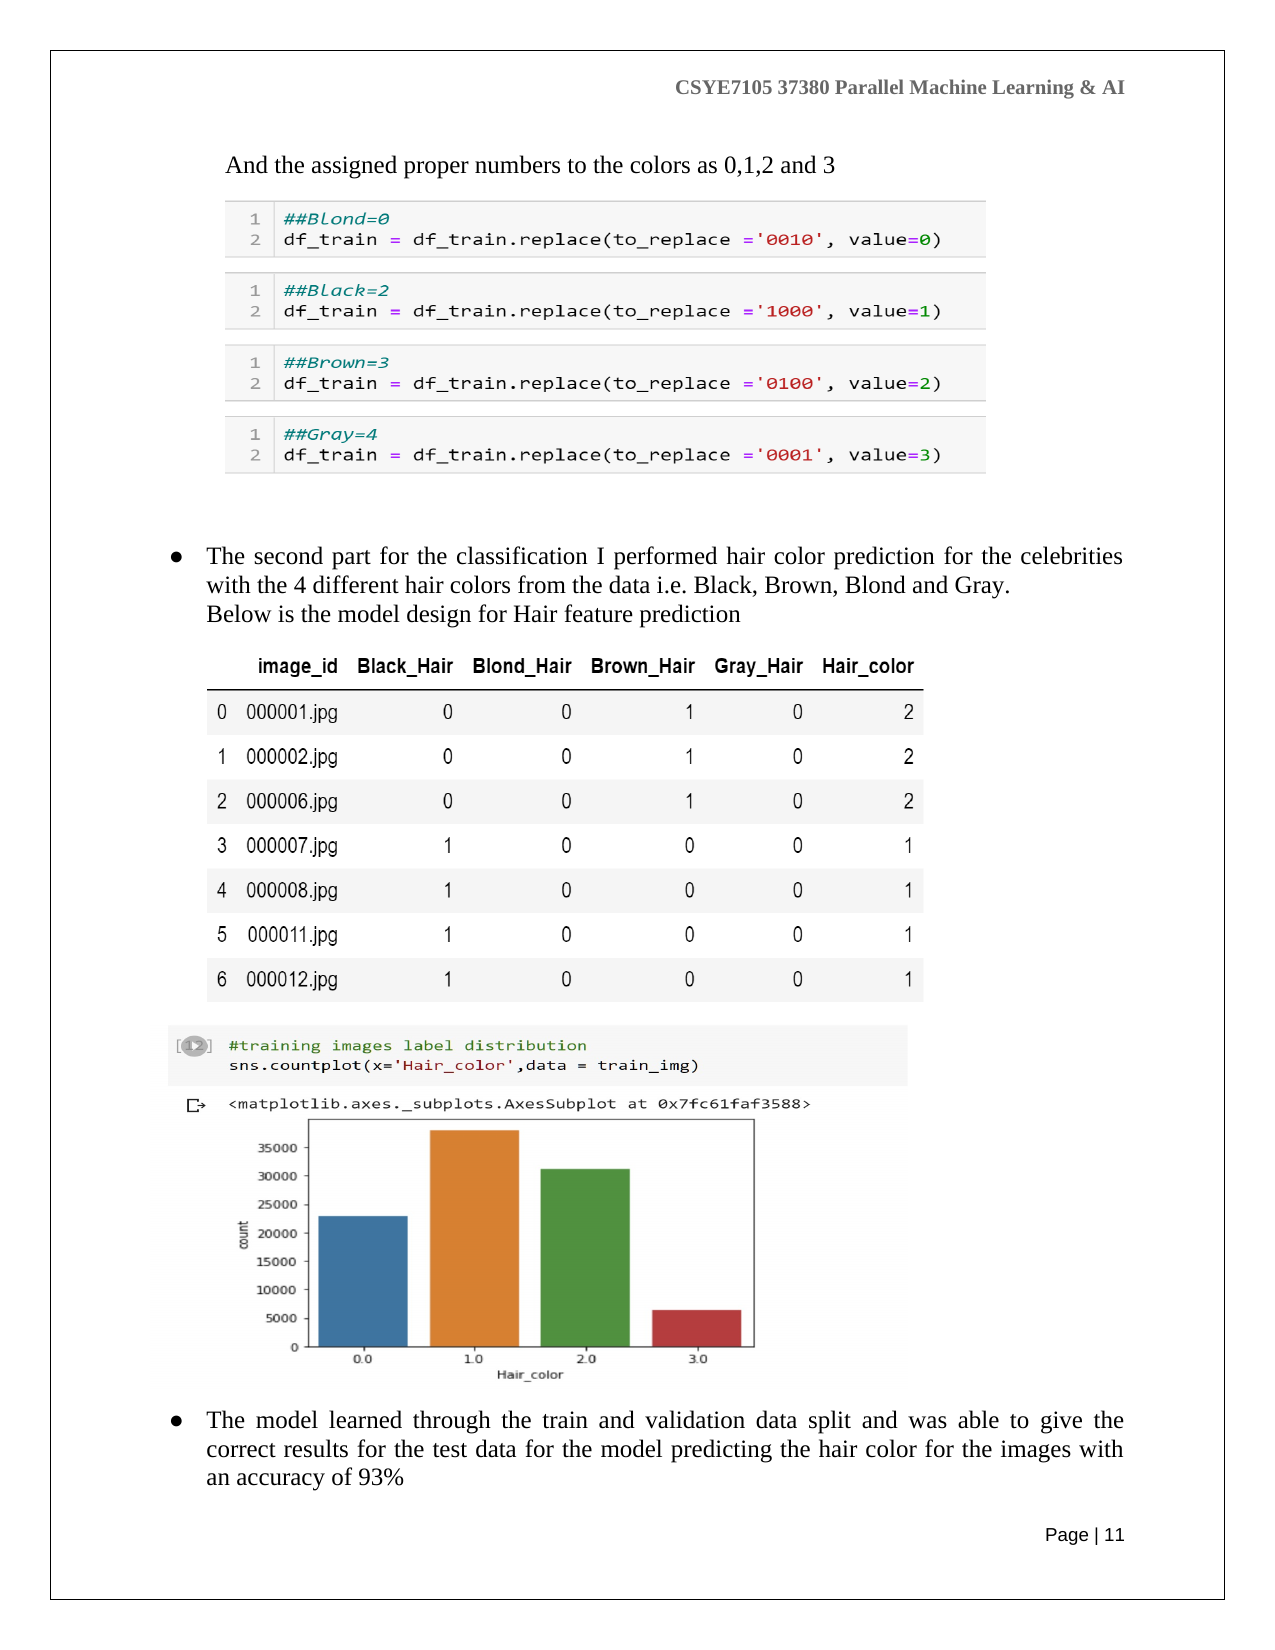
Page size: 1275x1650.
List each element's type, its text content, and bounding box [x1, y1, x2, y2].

picture [225, 195, 986, 478]
list The second part for the classification I performed hair color prediction for the celebrities with the 4 different hair colors from the data i.e. Black, Brown, Blond and Gray. [169, 541, 1125, 599]
text Below is the model design for Hair feature prediction [150, 599, 1125, 628]
picture [150, 1023, 908, 1389]
picture [206, 644, 963, 1008]
list The model learned through the train and validation data split and was able to give the correct results for the test data for the model predicting the hair color for the images with an accuracy of 93% [169, 1405, 1125, 1491]
text And the assigned proper numbers to the colors as 0,1,2 and 3 [225, 150, 1125, 179]
